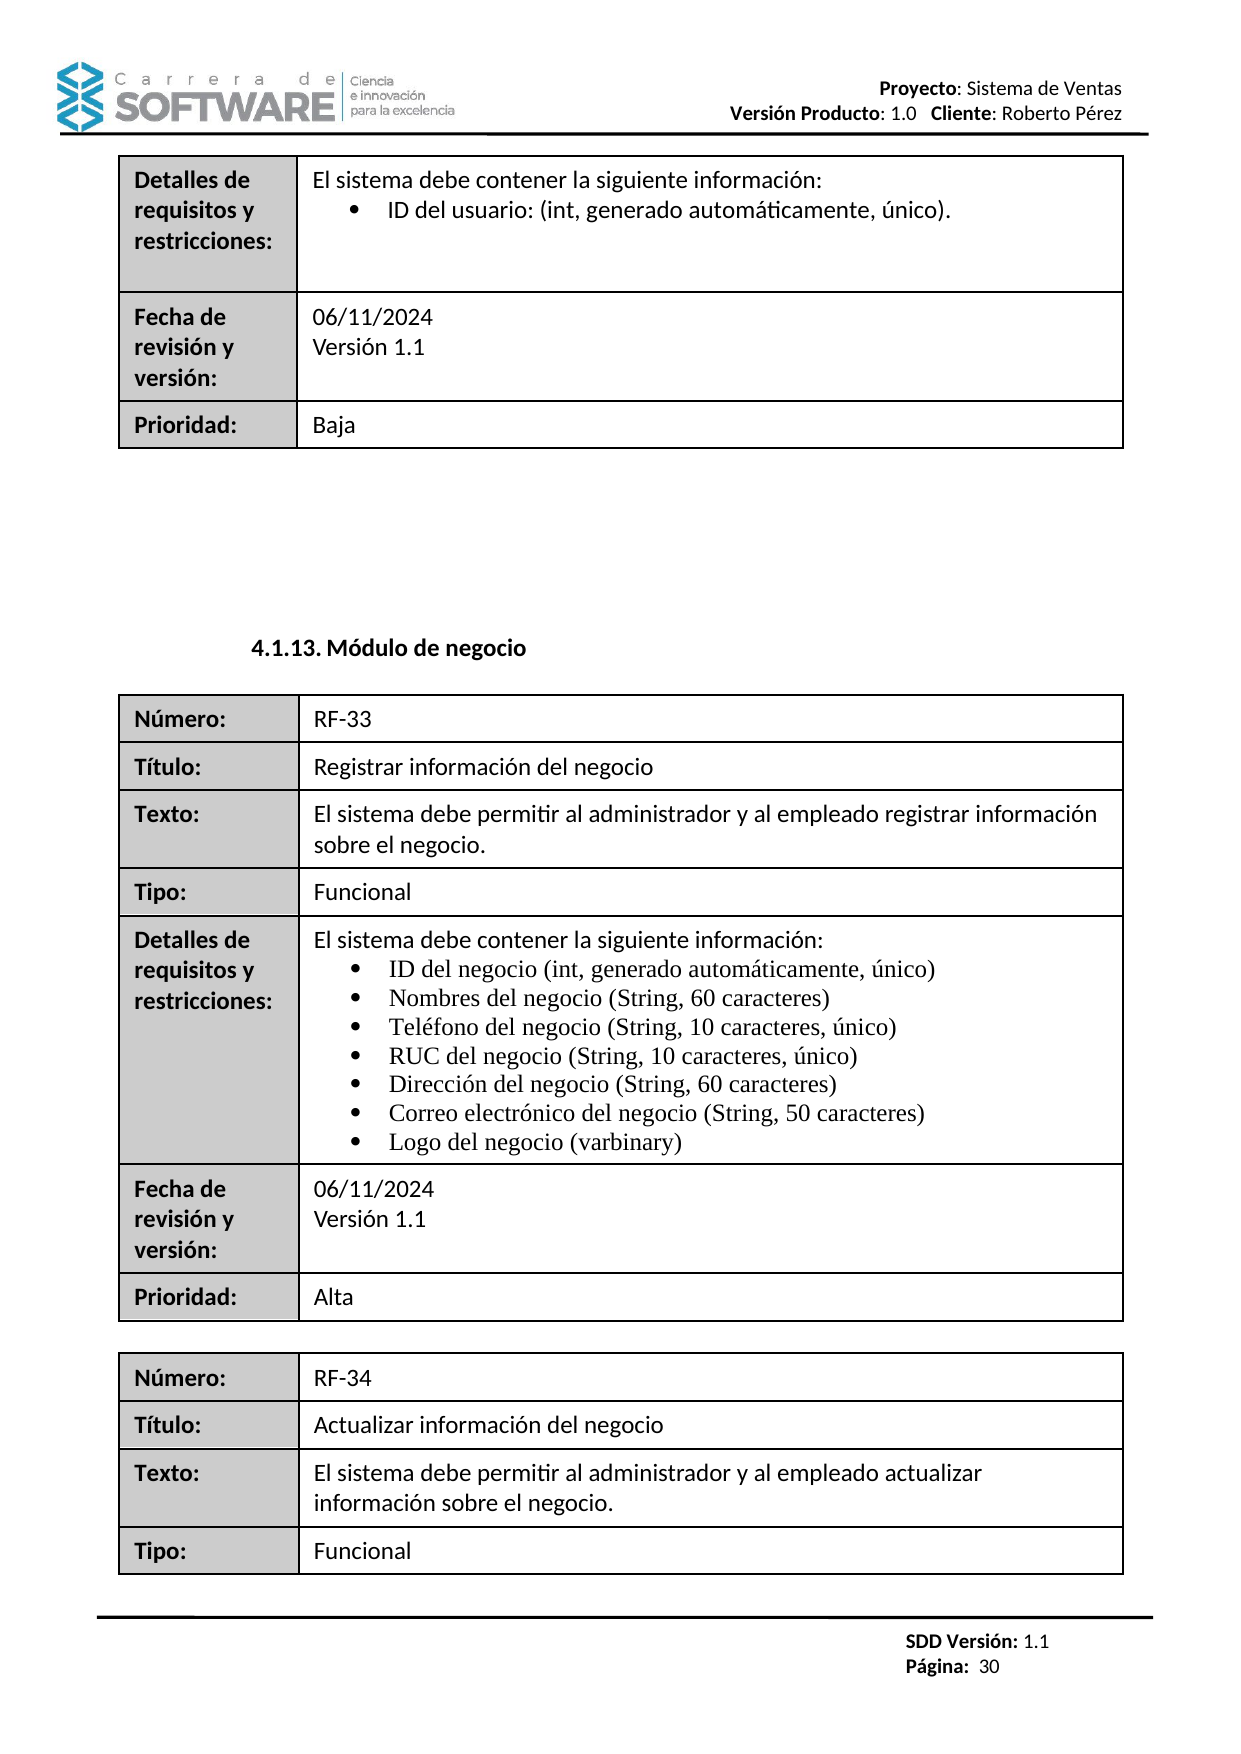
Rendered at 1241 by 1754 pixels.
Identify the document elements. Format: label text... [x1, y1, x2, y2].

table_cell Texto: [120, 791, 298, 867]
table_header Número: [120, 1354, 298, 1400]
table_cell Registrar información del negocio [300, 743, 1122, 789]
table_cell Fecha de revisión y versión: [120, 1165, 298, 1272]
table_header RF-34 [300, 1354, 1122, 1400]
table_cell Detalles de requisitos y restricciones: [120, 157, 296, 291]
table_cell El sistema debe contener la siguiente información: ID del negocio (int, generado automáticamente, único) Nombres del negocio (String, 60 caracteres) Teléfono del negocio (String, 10 caracteres, único) RUC del negocio (String, 10 caracteres, único) Dirección del negocio (String, 60 caracteres) Correo electrónico del negocio (String, 50 caracteres) Logo del negocio (varbinary) [300, 917, 1122, 1163]
table_cell Tipo: [120, 869, 298, 914]
table_header Número: [120, 696, 298, 741]
table_cell El sistema debe permitir al administrador y al empleado registrar información sobre el negocio. [300, 791, 1122, 867]
table_cell Texto: [120, 1450, 298, 1526]
list Módulo de negocio [251, 632, 1122, 663]
table_cell Detalles de requisitos y restricciones: [120, 917, 298, 1163]
table_cell Funcional [300, 1528, 1122, 1573]
table_cell Funcional [300, 869, 1122, 914]
table_cell 06/11/2024 Versión 1.1 [300, 1165, 1122, 1272]
table_header RF-33 [300, 696, 1122, 741]
picture [46, 46, 461, 154]
table_cell El sistema debe permitir al administrador y al empleado actualizar información sobre el negocio. [300, 1450, 1122, 1526]
table_cell Fecha de revisión y versión: [120, 293, 296, 400]
table_cell Título: [120, 743, 298, 789]
table_cell Actualizar información del negocio [300, 1402, 1122, 1447]
table_cell Alta [300, 1274, 1122, 1319]
table_cell 06/11/2024 Versión 1.1 [298, 293, 1122, 400]
table_cell Prioridad: [120, 1274, 298, 1319]
table_cell El sistema debe contener la siguiente información: ID del usuario: (int, generado automáticamente, único). [298, 157, 1122, 291]
table_cell Prioridad: [120, 402, 296, 447]
table_cell Tipo: [120, 1528, 298, 1573]
table_cell Baja [298, 402, 1122, 447]
table_cell Título: [120, 1402, 298, 1447]
